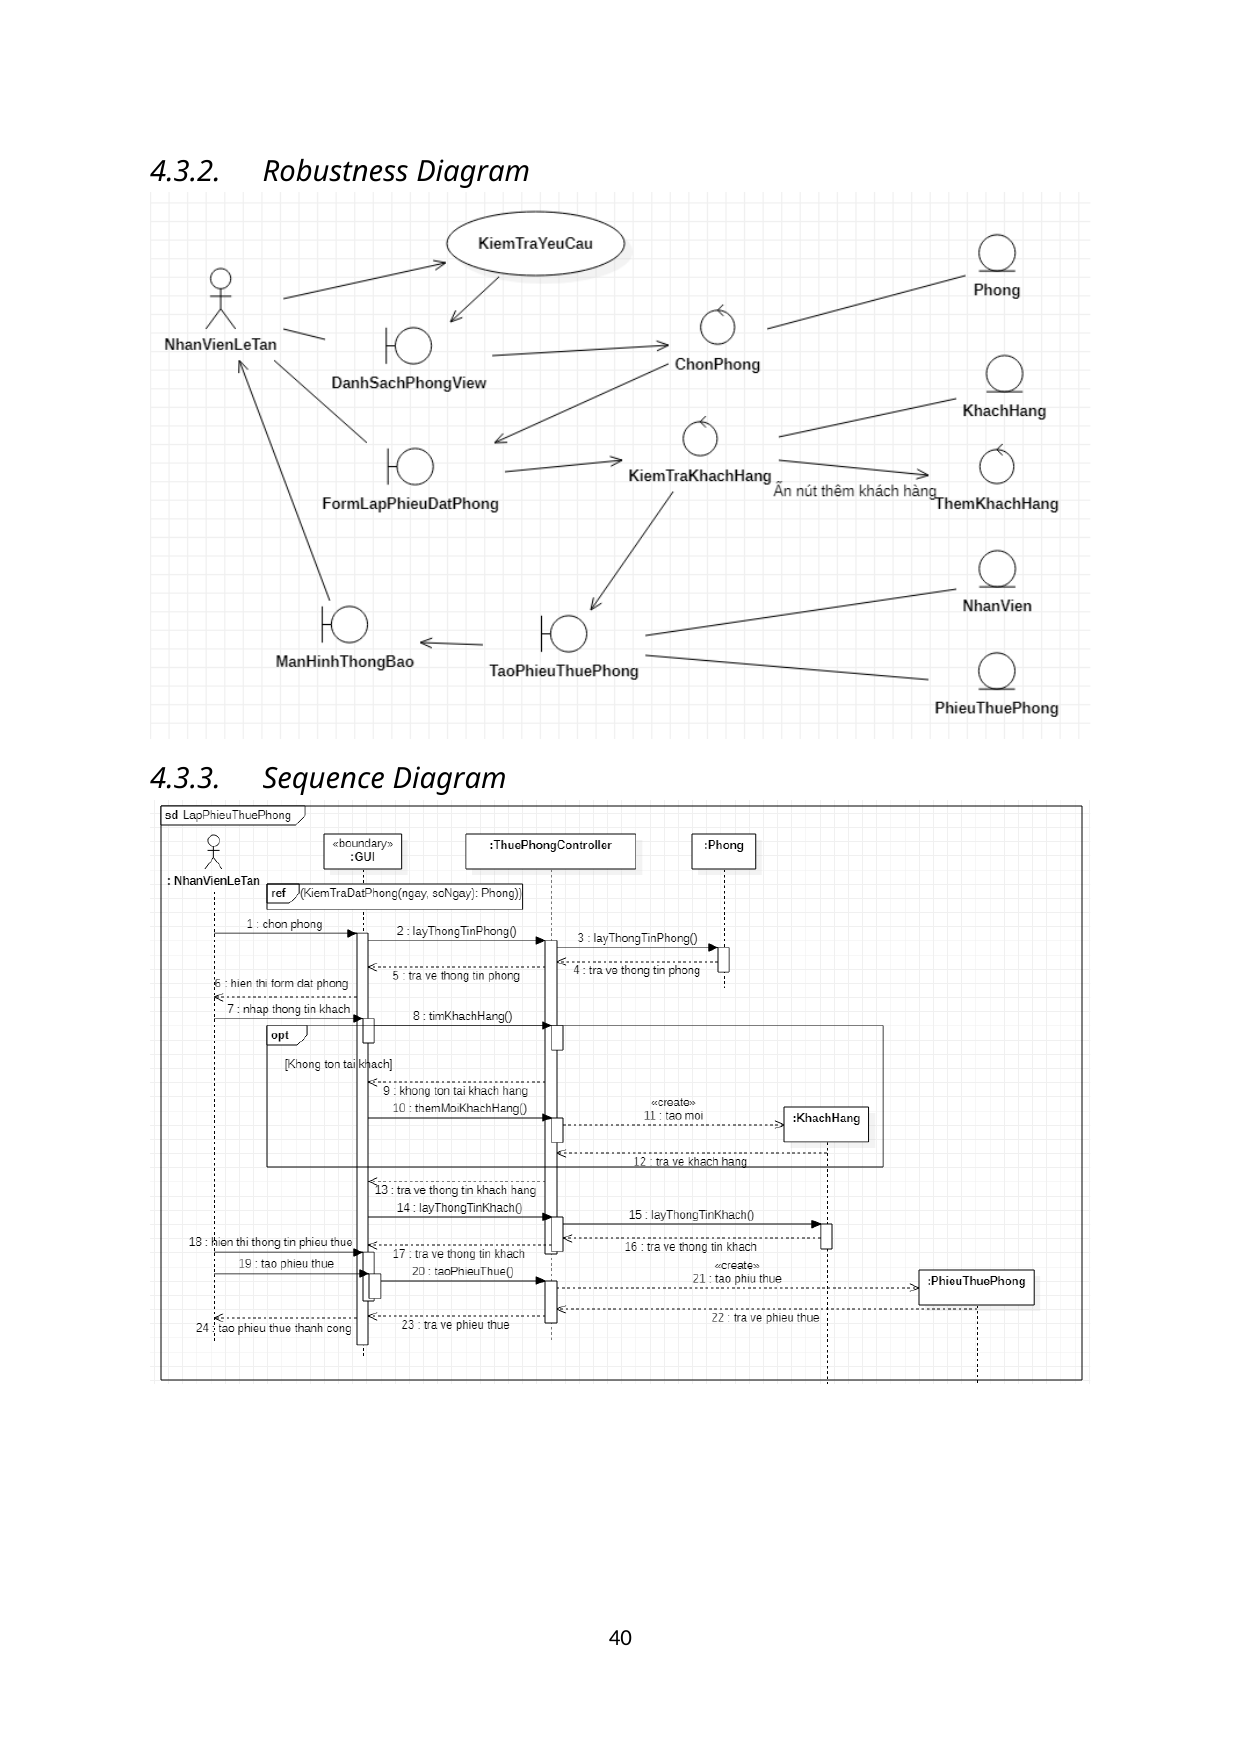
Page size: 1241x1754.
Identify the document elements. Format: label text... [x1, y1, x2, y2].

text Robustness Diagram [150, 150, 1090, 190]
picture [150, 192, 1091, 739]
text Sequence Diagram [150, 758, 1090, 797]
picture [150, 800, 1091, 1384]
